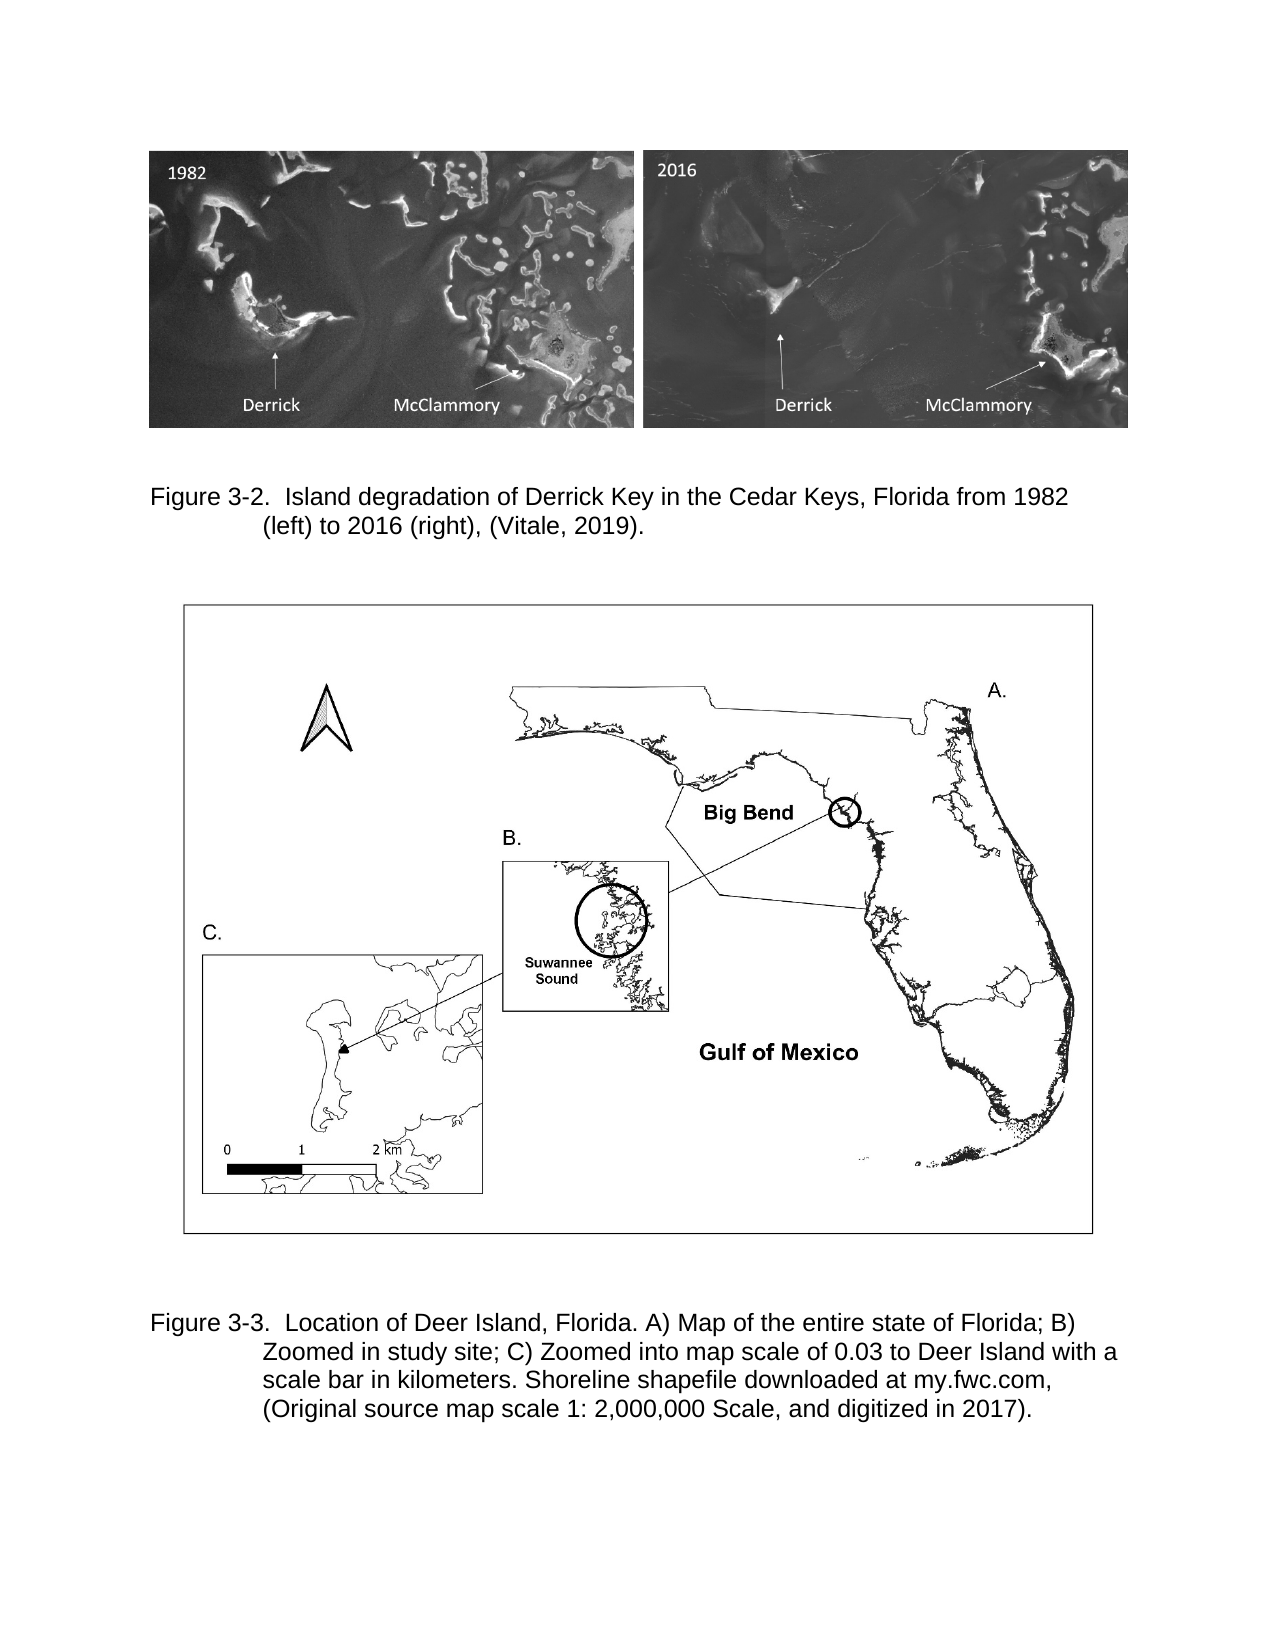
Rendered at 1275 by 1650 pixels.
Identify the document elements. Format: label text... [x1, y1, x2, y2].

picture [149, 150, 1128, 428]
picture [150, 564, 1125, 1254]
text Figure 3-3. Location of Deer Island, Florida. A) Map of the entire state of Florida; B) Zoomed in study site; C) Zoomed into map scale of 0.03 to Deer Island with a scale bar in kilometers. Shoreline shapefile downloaded at my.fwc.com, (Original source map scale 1: 2,000,000 Scale, and digitized in 2017). [150, 1308, 1125, 1423]
text Figure 3-2. Island degradation of Derrick Key in the Cedar Keys, Florida from 1982 (left) to 2016 (right), [150, 482, 1125, 539]
